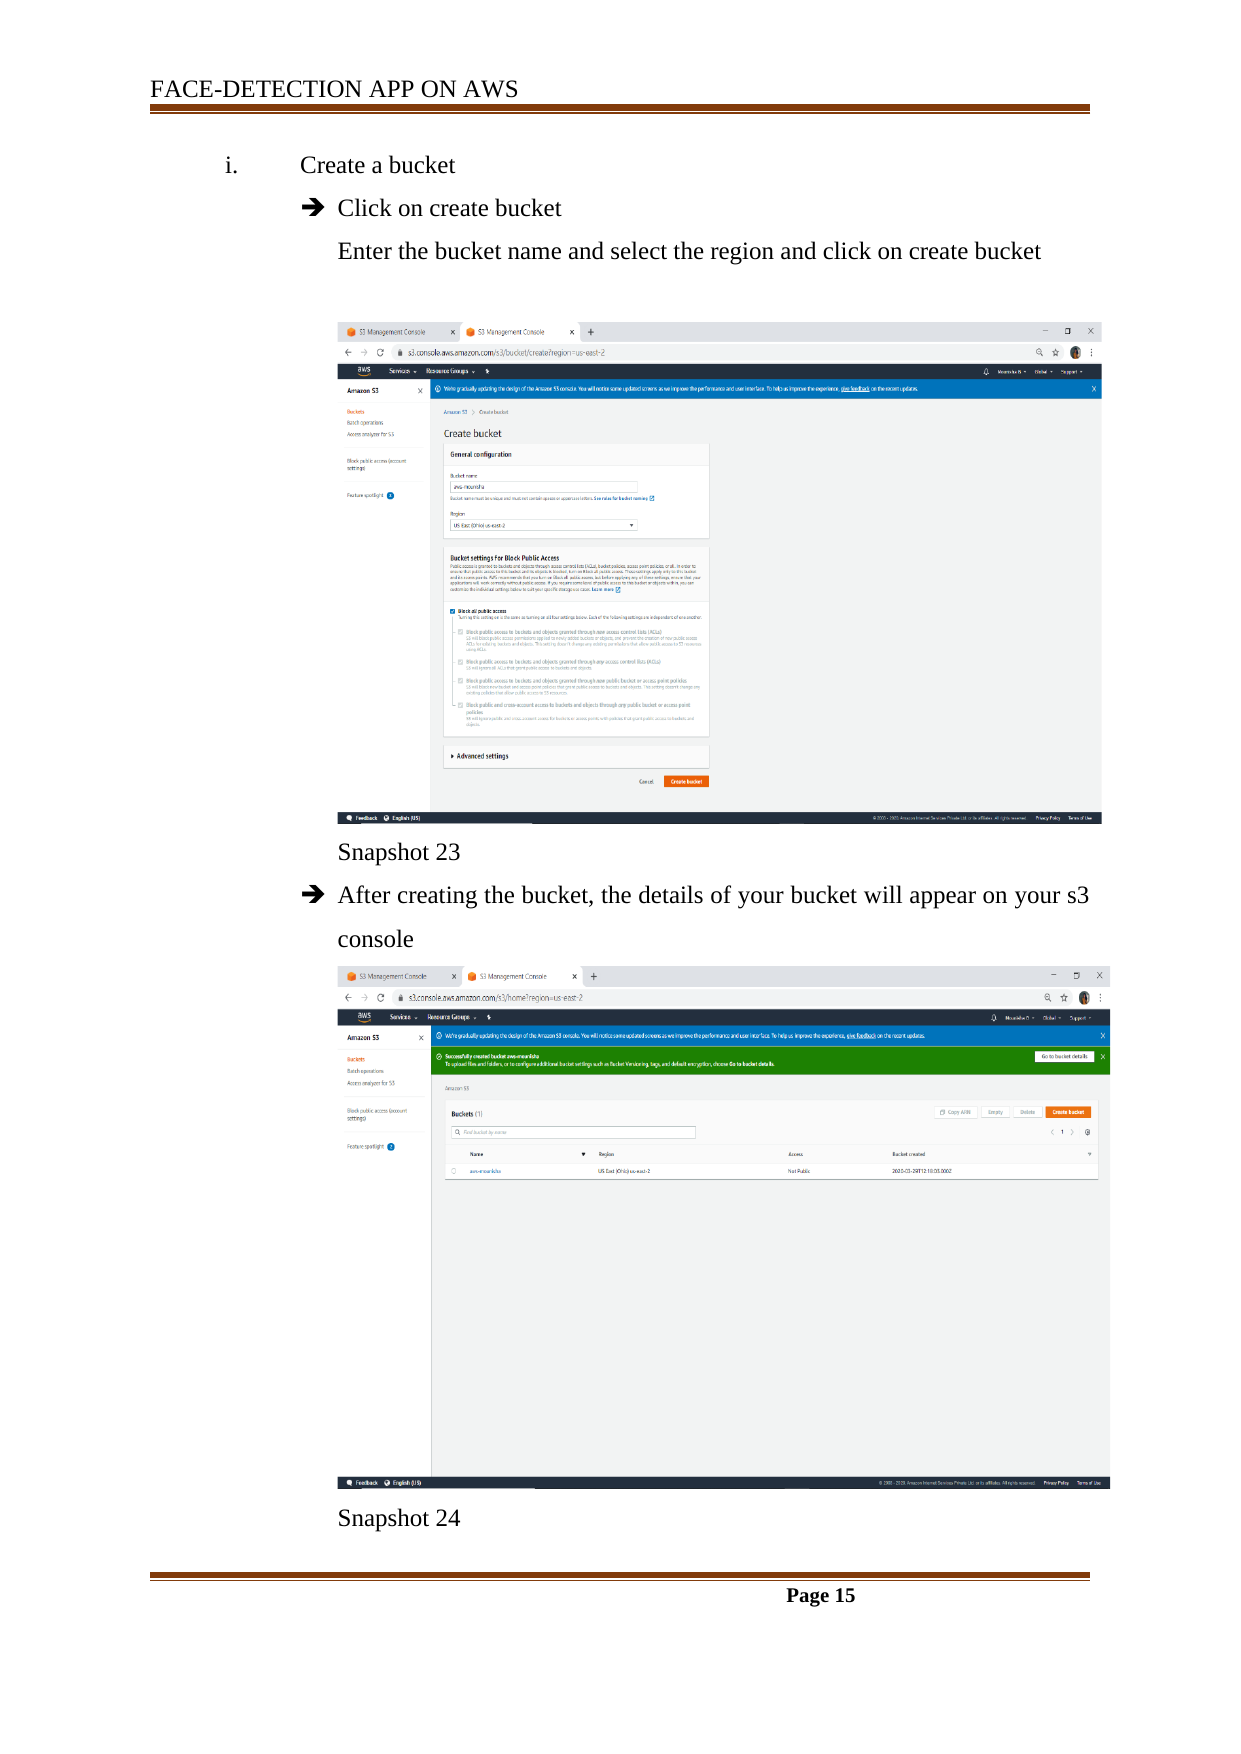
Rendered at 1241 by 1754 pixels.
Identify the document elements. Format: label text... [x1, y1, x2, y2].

list After creating the bucket, the details of your bucket will appear on your s3 console [300, 881, 1090, 952]
list Click on create bucket [300, 193, 1090, 222]
list Create a bucket [225, 150, 1090, 179]
list Snapshot 23 [337, 837, 1090, 866]
list Snapshot 24 [337, 1503, 1090, 1532]
picture [337, 322, 1102, 824]
picture [337, 966, 1111, 1489]
list Enter the bucket name and select the region and click on create bucket [337, 236, 1090, 265]
